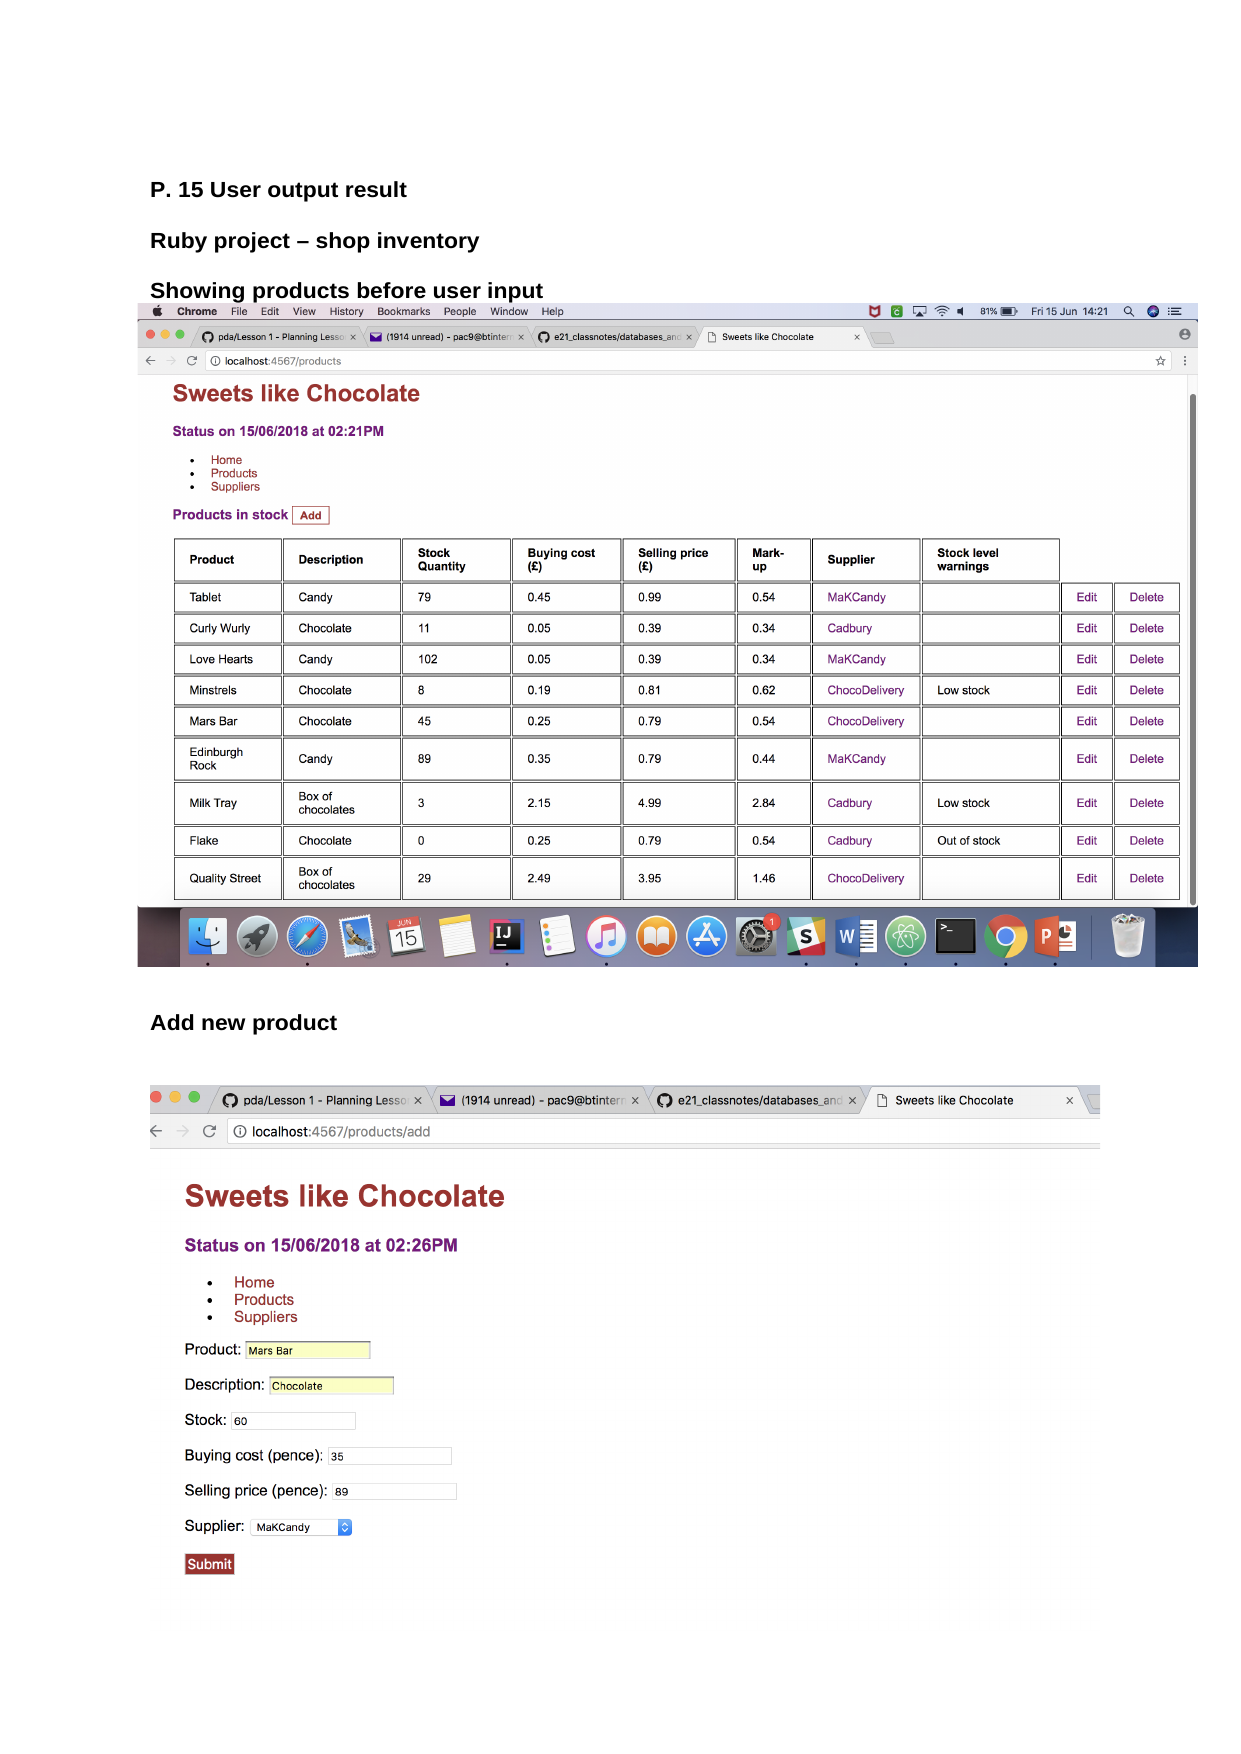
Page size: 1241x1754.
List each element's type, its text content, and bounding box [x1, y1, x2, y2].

text Add new product [150, 1010, 1088, 1035]
text Showing products before user input [150, 278, 1088, 303]
picture [150, 1085, 1100, 1631]
text P. 15 User output result [150, 177, 1088, 202]
picture [137, 303, 1198, 967]
text Ruby project – shop inventory [150, 228, 1088, 253]
